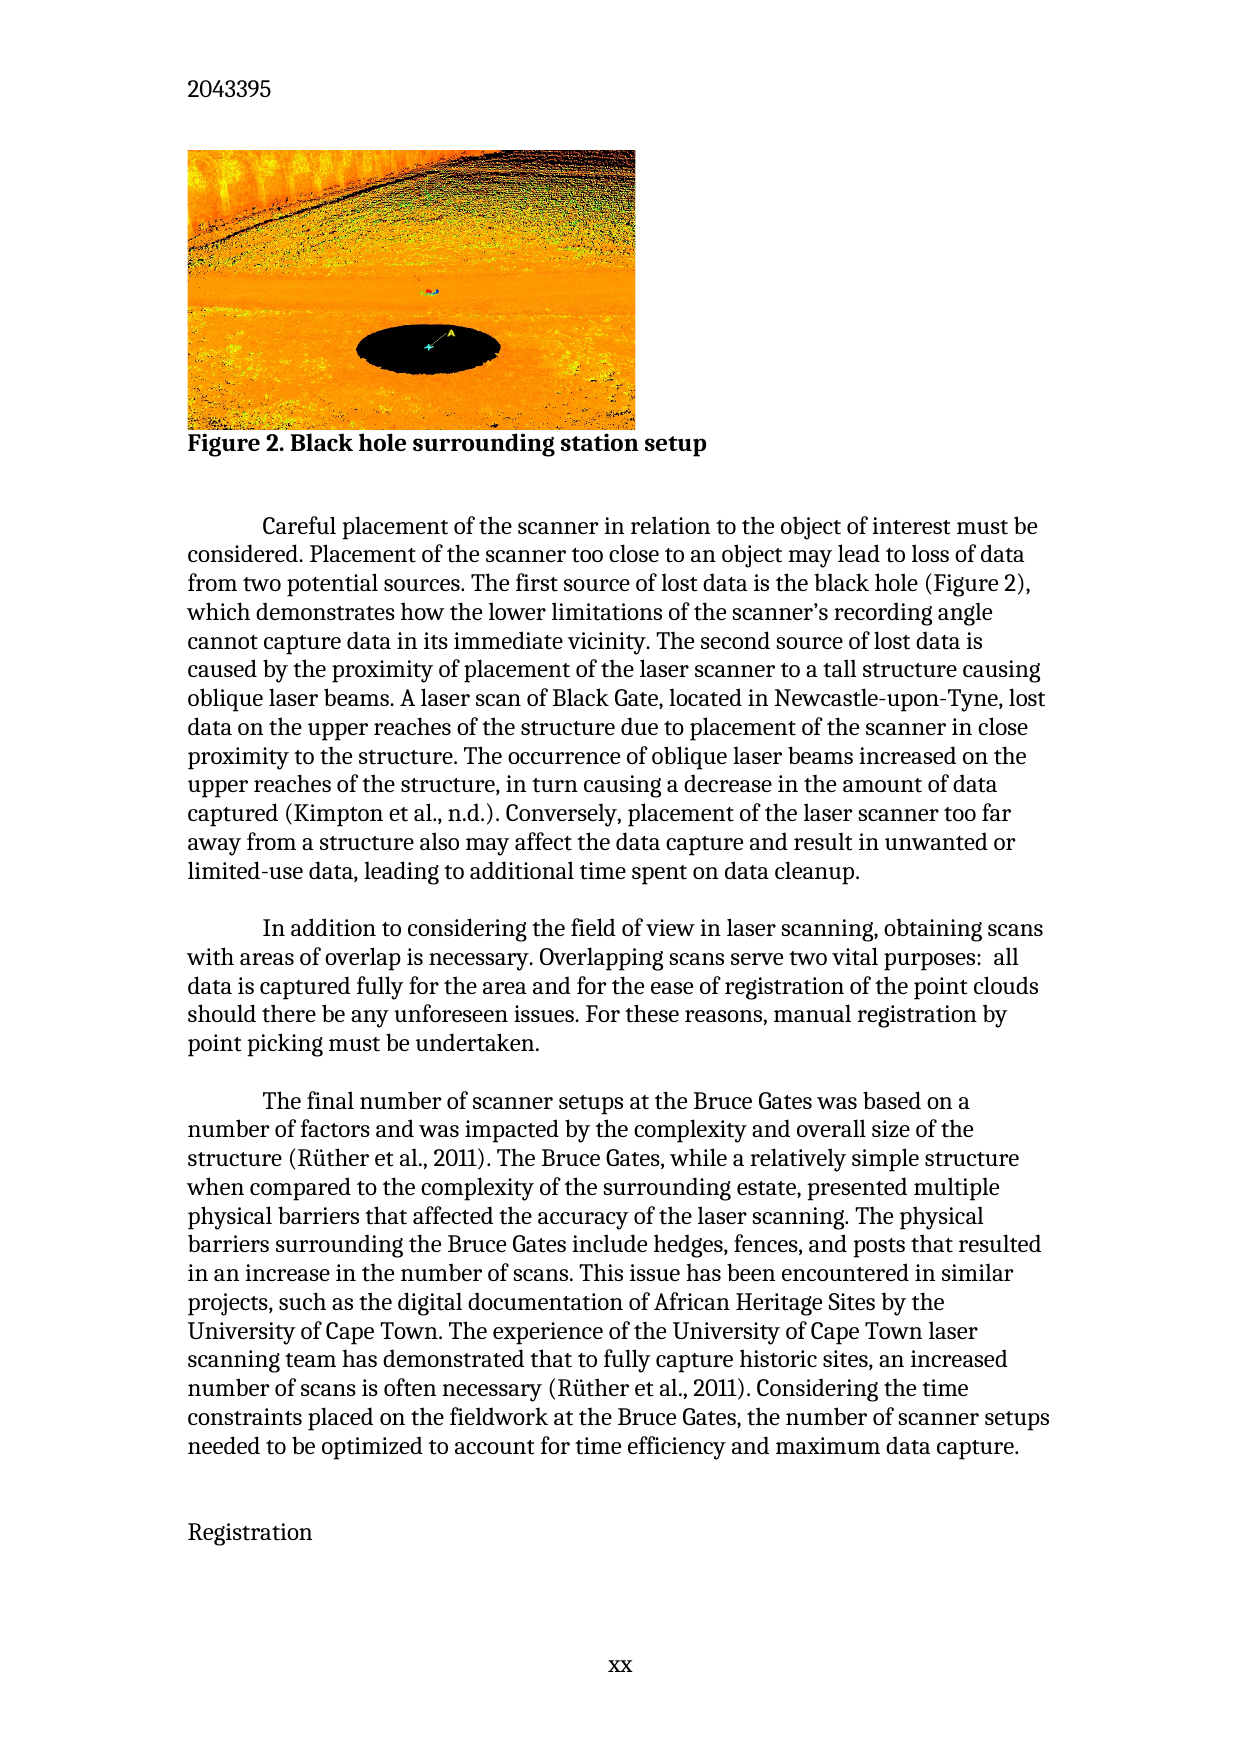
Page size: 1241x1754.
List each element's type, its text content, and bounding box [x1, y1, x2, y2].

text Figure 2. Black hole surrounding station setup [187, 429, 1053, 458]
text Careful placement of the scanner in relation to the object of interest must be considered. Placement of the scanner too close to an object may lead to loss of data from two potential sources. The first source of lost data is the black hole (Figure 2), which demonstrates how the lower limitations of the scanner’s recording angle cannot capture data in its immediate vicinity. The second source of lost data is caused by the proximity of placement of the laser scanner to a tall structure causing oblique laser beams. A laser scan of Black Gate, located in Newcastle-upon-Tyne, lost data on the upper reaches of the structure due to placement of the scanner in close proximity to the structure. The occurrence of oblique laser beams increased on the upper reaches of the structure, in turn causing a decrease in the amount of data captured . Conversely, placement of the laser scanner too far away from a structure also may affect the data capture and result in unwanted or limited-use data, leading to additional time spent on data cleanup. [187, 512, 1053, 885]
text The final number of scanner setups at the Bruce Gates was based on a number of factors and was impacted by the complexity and overall size of the structure . The Bruce Gates, while a relatively simple structure when compared to the complexity of the surrounding estate, presented multiple physical barriers that affected the accuracy of the laser scanning. The physical barriers surrounding the Bruce Gates include hedges, fences, and posts that resulted in an increase in the number of scans. This issue has been encountered in similar projects, such as the digital documentation of African Heritage Sites by the University of Cape Town. The experience of the University of Cape Town laser scanning team has demonstrated that to fully capture historic sites, an increased number of scans is often necessary. Considering the time constraints placed on the fieldwork at the Bruce Gates, the number of scanner setups needed to be optimized to account for time efficiency and maximum data capture. [187, 1087, 1053, 1460]
picture [187, 150, 636, 430]
text In addition to considering the field of view in laser scanning, obtaining scans with areas of overlap is necessary. Overlapping scans serve two vital purposes: all data is captured fully for the area and for the ease of registration of the point clouds should there be any unforeseen issues. For these reasons, manual registration by point picking must be undertaken. [187, 914, 1053, 1058]
text Registration [187, 1518, 1053, 1547]
